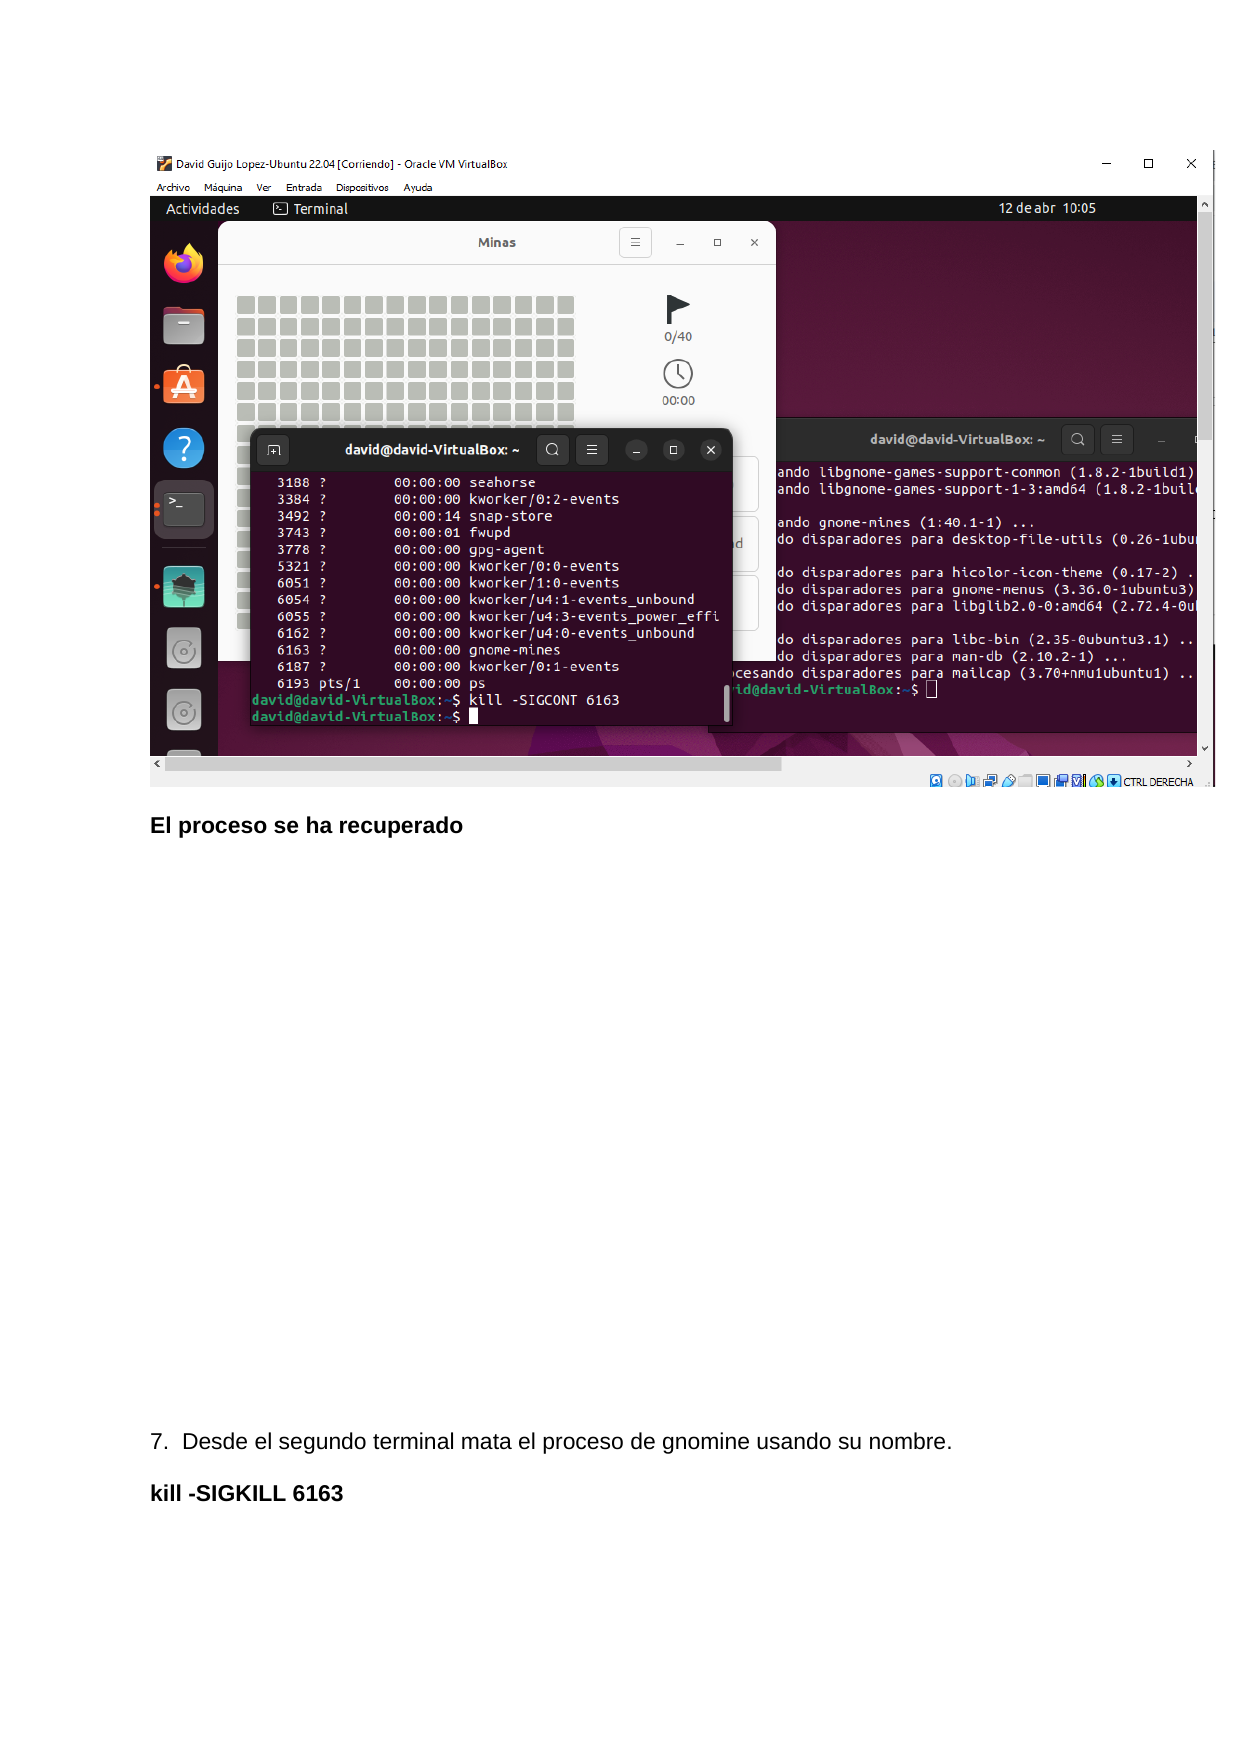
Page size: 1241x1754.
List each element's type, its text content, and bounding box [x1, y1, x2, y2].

text 7. Desde el segundo terminal mata el proceso de gnomine usando su nombre. [150, 1428, 1090, 1454]
text El proceso se ha recuperado [150, 812, 1090, 838]
picture [150, 150, 1216, 787]
text kill -SIGKILL 6163 [150, 1479, 1090, 1506]
